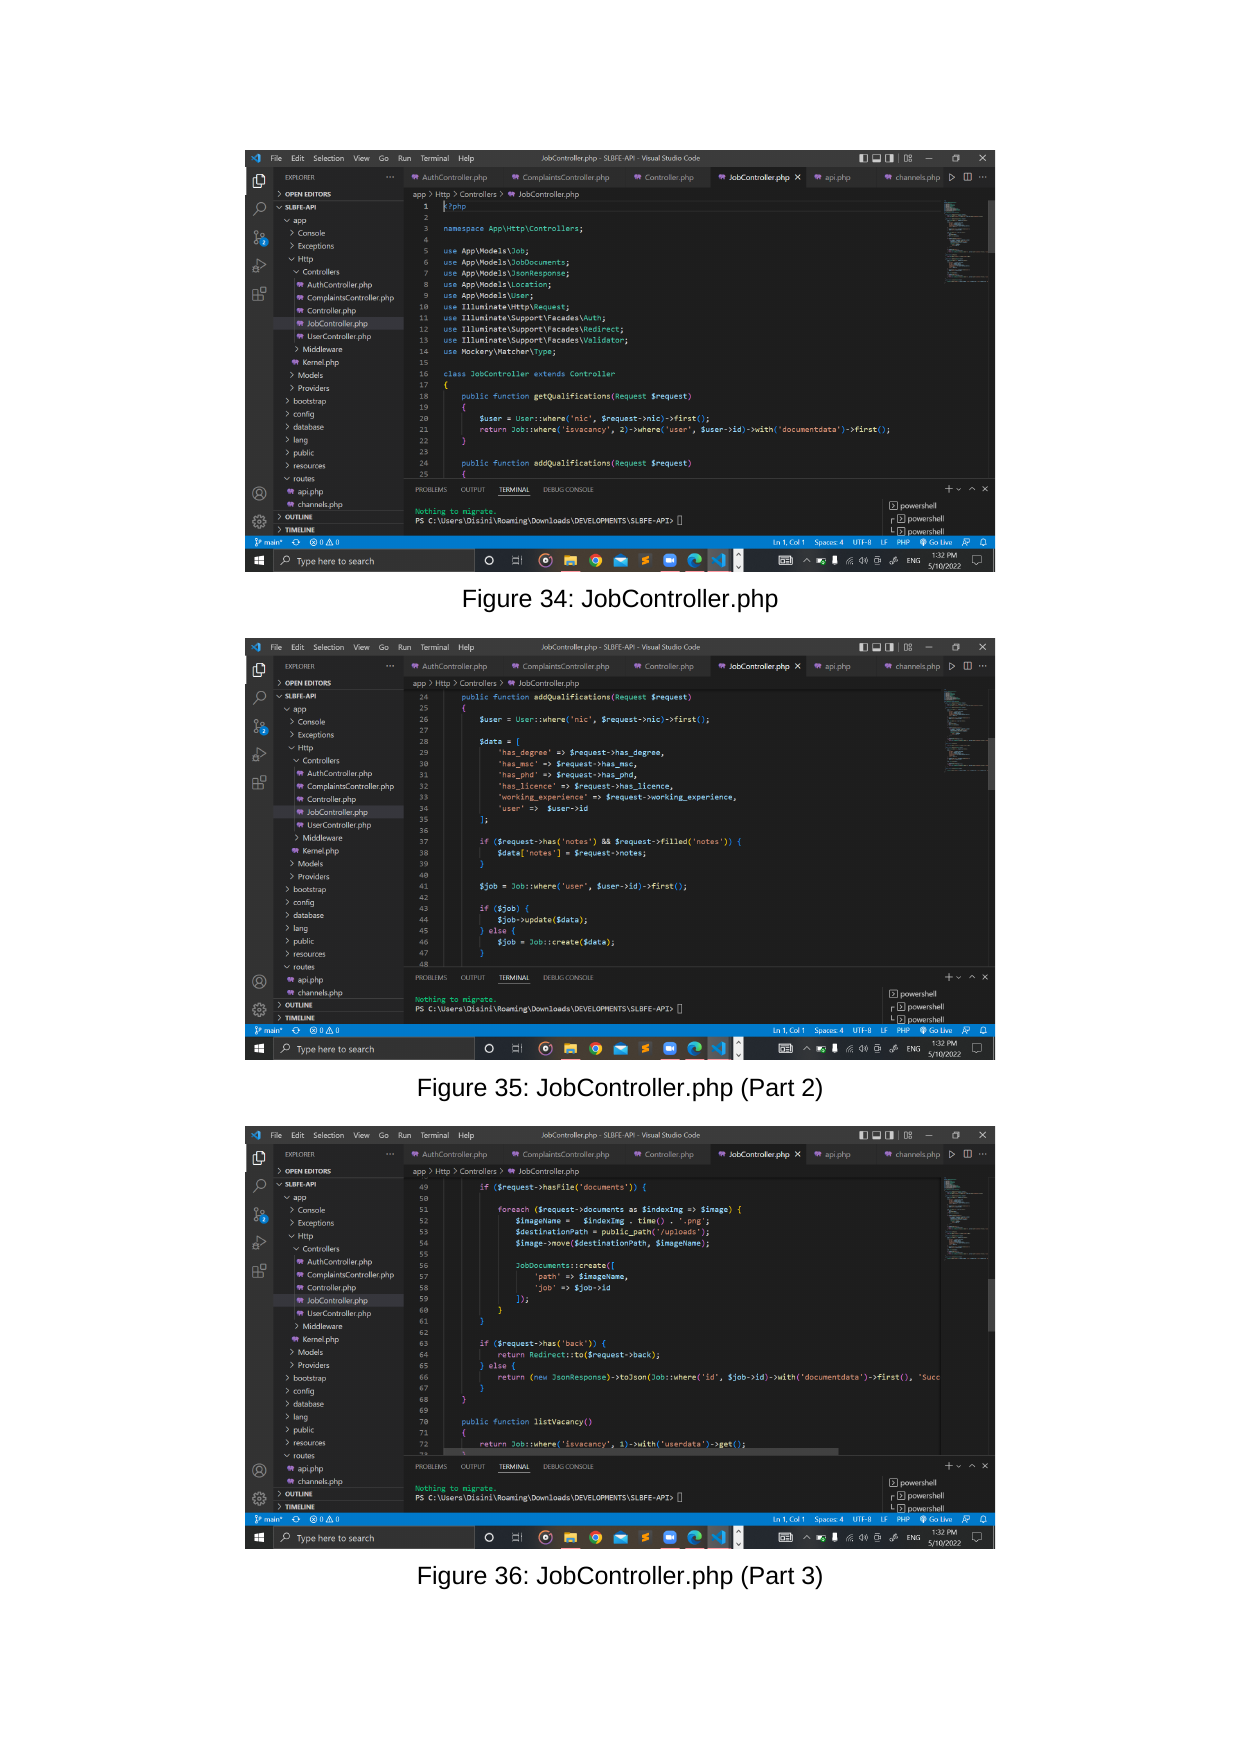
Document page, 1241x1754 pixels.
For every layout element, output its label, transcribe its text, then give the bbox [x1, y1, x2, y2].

text Figure 35: JobController.php (Part 2) [150, 1072, 1090, 1101]
picture [245, 1126, 995, 1549]
picture [245, 638, 995, 1060]
text Figure 34: JobController.php [150, 584, 1090, 613]
picture [245, 150, 995, 572]
text Figure 36: JobController.php (Part 3) [150, 1561, 1090, 1589]
